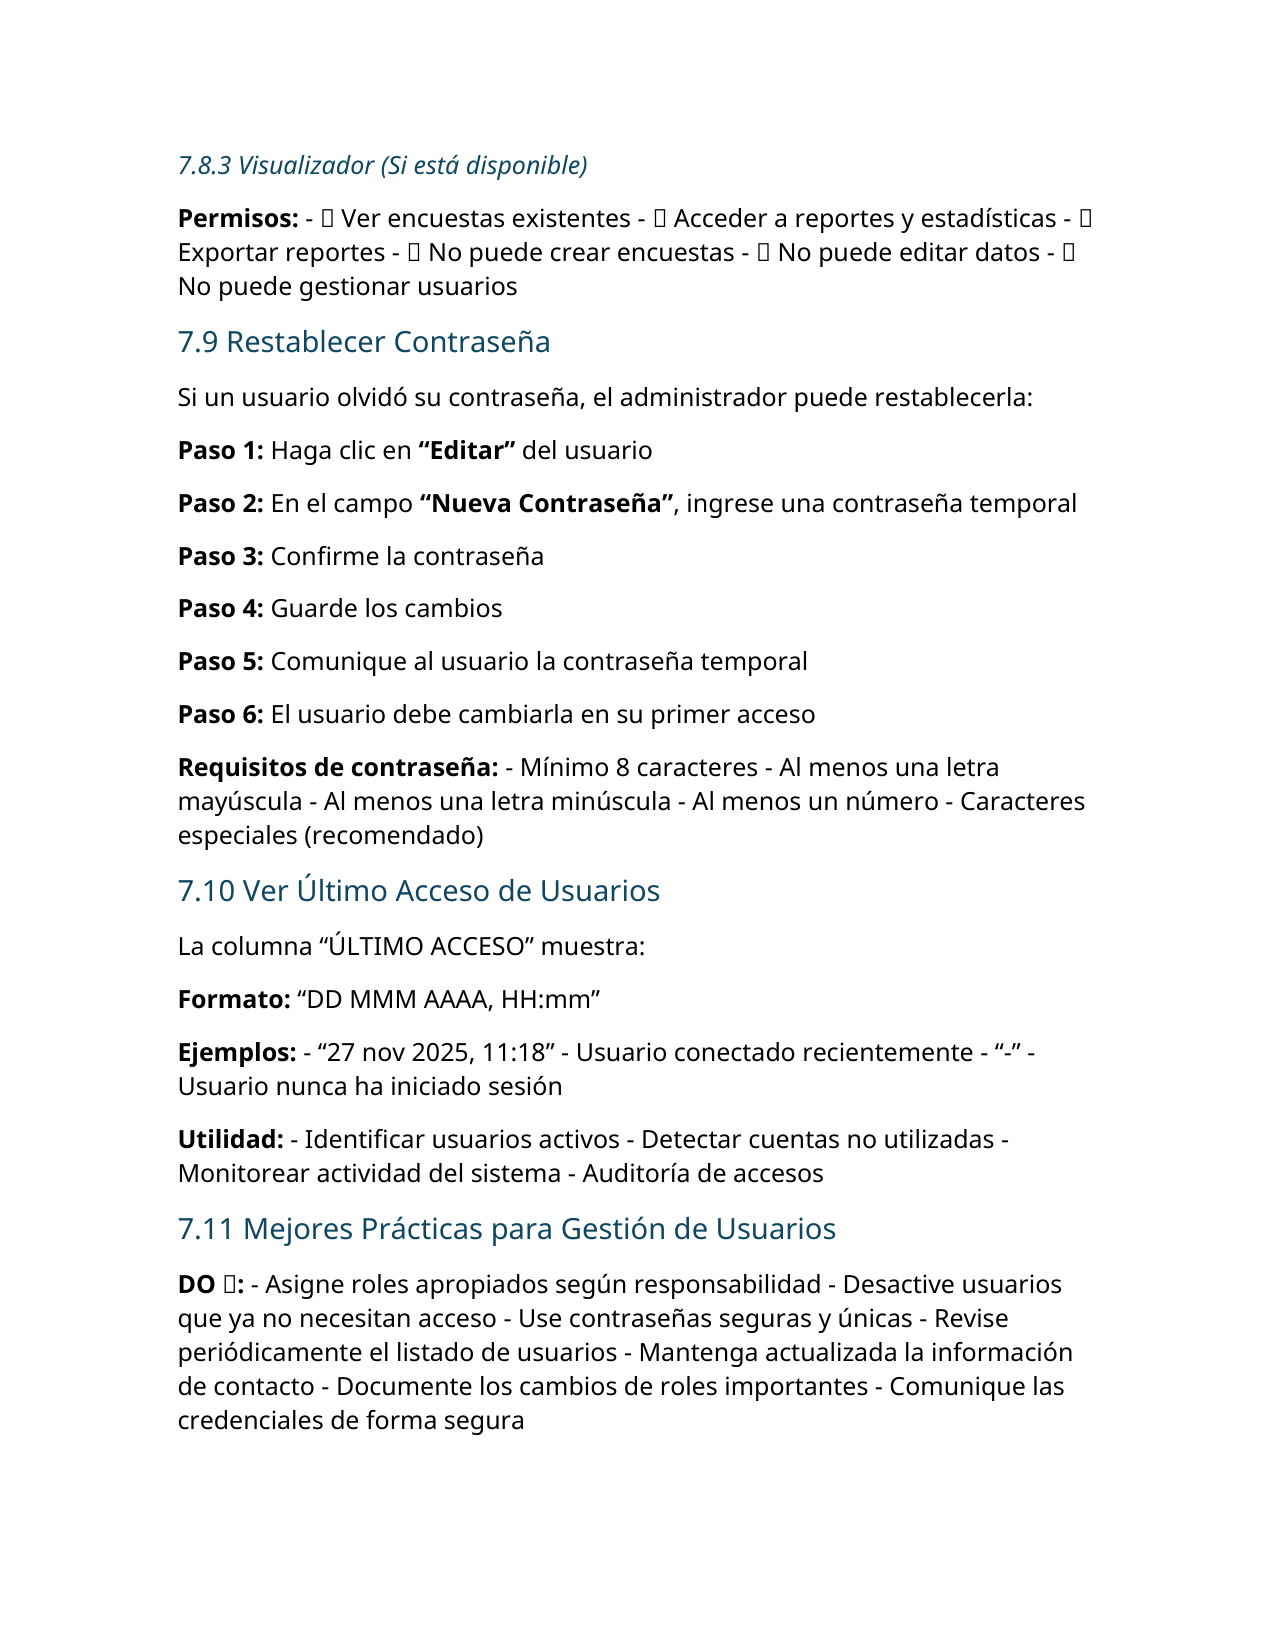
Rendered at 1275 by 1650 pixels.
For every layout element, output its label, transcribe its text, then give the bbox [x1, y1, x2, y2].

text La columna “ÚLTIMO ACCESO” muestra: [177, 929, 1098, 963]
text Permisos: - ✅ Ver encuestas existentes - ✅ Acceder a reportes y estadísticas - ✅ Exportar reportes - ❌ No puede crear encuestas - ❌ No puede editar datos - ❌ No puede gestionar usuarios [177, 200, 1098, 303]
text Utilidad: - Identificar usuarios activos - Detectar cuentas no utilizadas - Monitorear actividad del sistema - Auditoría de accesos [177, 1121, 1098, 1189]
text Requisitos de contraseña: - Mínimo 8 caracteres - Al menos una letra mayúscula - Al menos una letra minúscula - Al menos un número - Caracteres especiales (recomendado) [177, 749, 1098, 852]
text Paso 4: Guarde los cambios [177, 591, 1098, 625]
text Paso 2: En el campo “Nueva Contraseña”, ingrese una contraseña temporal [177, 485, 1098, 519]
text DO ✅: - Asigne roles apropiados según responsabilidad - Desactive usuarios que ya no necesitan acceso - Use contraseñas seguras y únicas - Revise periódicamente el listado de usuarios - Mantenga actualizada la información de contacto - Documente los cambios de roles importantes - Comunique las credenciales de forma segura [177, 1267, 1098, 1437]
text Paso 6: El usuario debe cambiarla en su primer acceso [177, 697, 1098, 731]
subtitle 7.11 Mejores Prácticas para Gestión de Usuarios [177, 1208, 1098, 1248]
text Formato: “DD MMM AAAA, HH:mm” [177, 982, 1098, 1016]
text Paso 5: Comunique al usuario la contraseña temporal [177, 644, 1098, 678]
subtitle 7.9 Restablecer Contraseña [177, 321, 1098, 361]
subtitle 7.10 Ver Último Acceso de Usuarios [177, 870, 1098, 910]
text Si un usuario olvidó su contraseña, el administrador puede restablecerla: [177, 380, 1098, 414]
text Paso 1: Haga clic en “Editar” del usuario [177, 433, 1098, 467]
subtitle 7.8.3 Visualizador (Si está disponible) [177, 148, 1098, 182]
text Ejemplos: - “27 nov 2025, 11:18” - Usuario conectado recientemente - “-” - Usuario nunca ha iniciado sesión [177, 1034, 1098, 1103]
text Paso 3: Confirme la contraseña [177, 538, 1098, 572]
